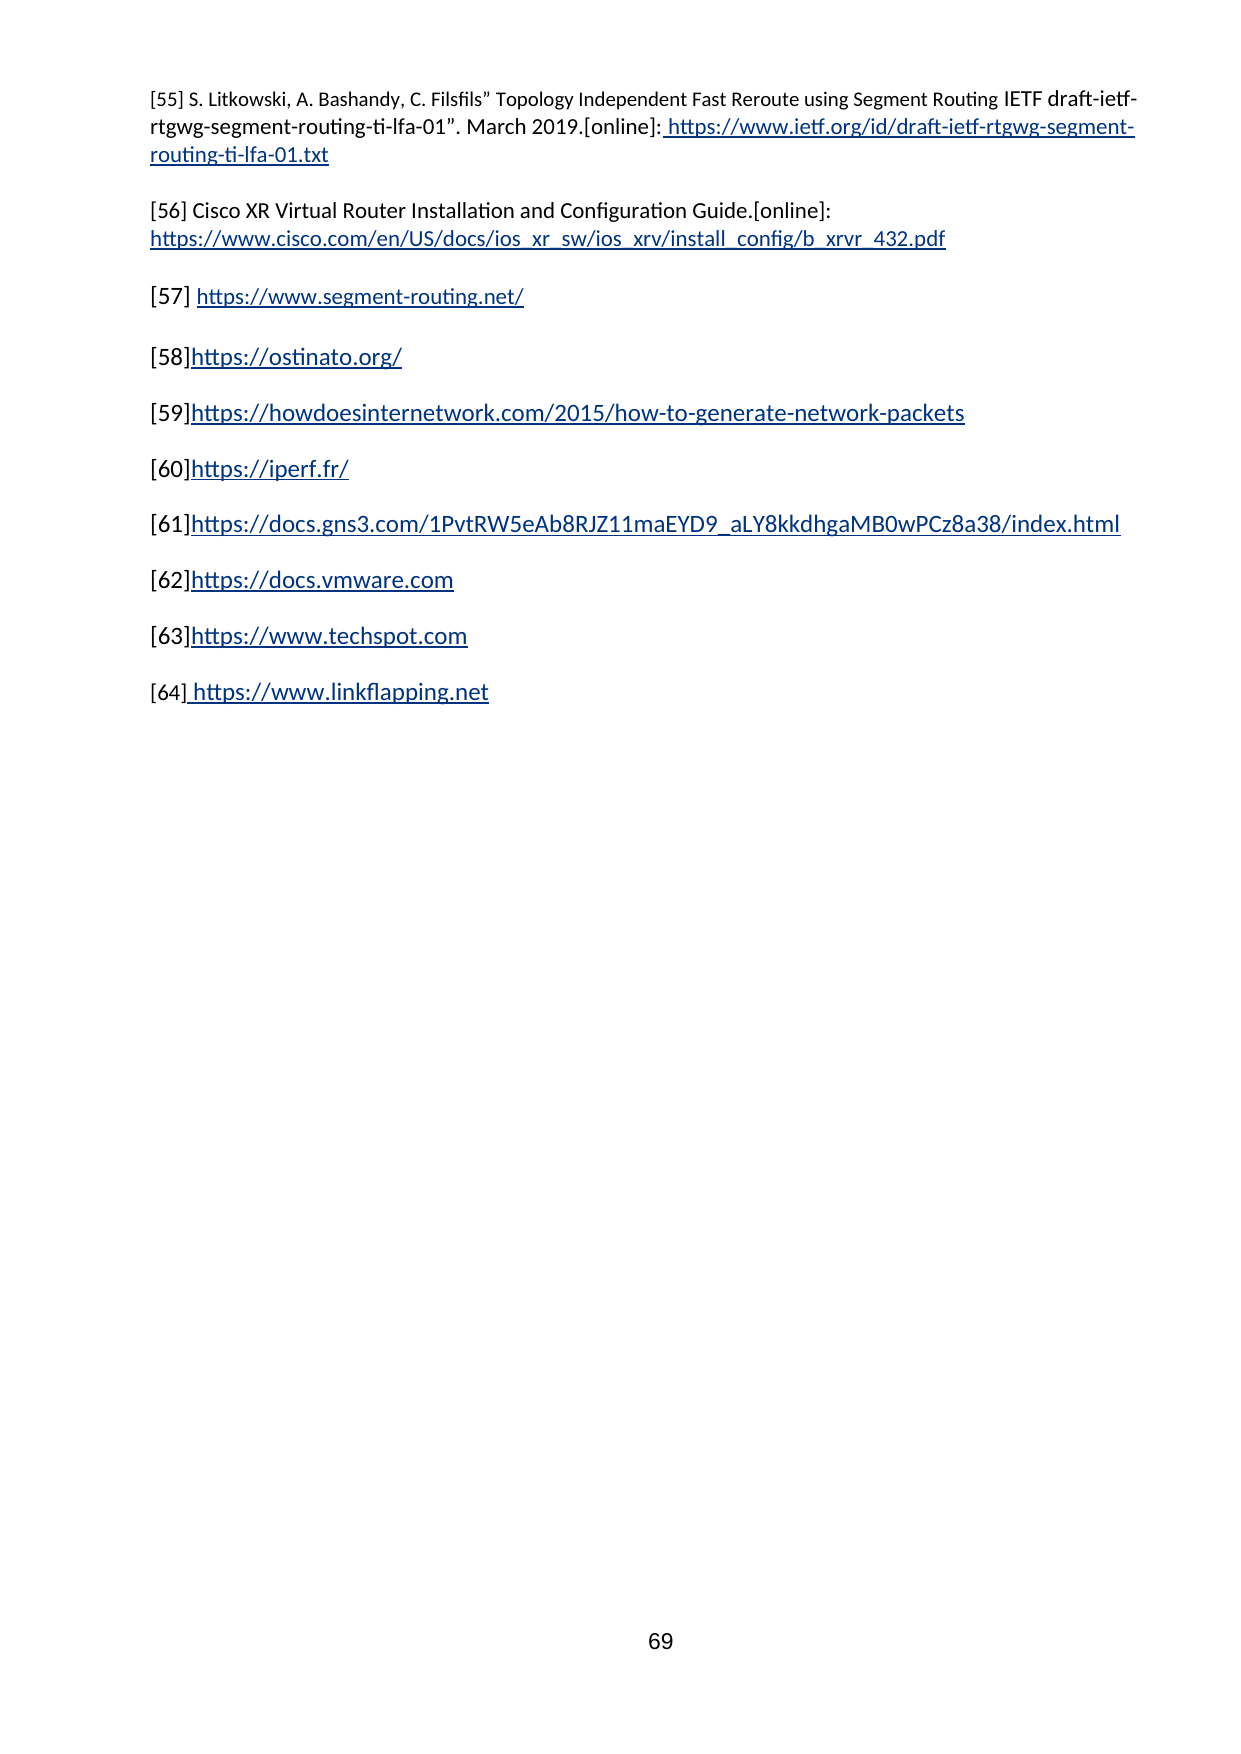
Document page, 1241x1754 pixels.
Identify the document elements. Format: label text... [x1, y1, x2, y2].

text [62]https://docs.vmware.com [150, 564, 1171, 595]
text [58]https://ostinato.org/ [150, 341, 1171, 372]
text [61]https://docs.gns3.com/1PvtRW5eAb8RJZ11maEYD9_aLY8kkdhgaMB0wPCz8a38/index.html [150, 509, 1171, 539]
text [55] S. Litkowski, A. Bashandy, C. Filsfils” Topology Independent Fast Reroute using Segment Routing IETF draft-ietf-rtgwg-segment-routing-ti-lfa-01”. March 2019.[online]: https://www.ietf.org/id/draft-ietf-rtgwg-segment-routing-ti-lfa-01.txt [150, 84, 1171, 168]
text [59]https://howdoesinternetwork.com/2015/how-to-generate-network-packets [150, 397, 1171, 427]
text [57] https://www.segment-routing.net/ [150, 280, 1171, 311]
text [64] https://www.linkflapping.net [150, 676, 1171, 707]
text [60]https://iperf.fr/ [150, 453, 1171, 483]
text [56] Cisco XR Virtual Router Installation and Configuration Guide.[online]: https://www.cisco.com/en/US/docs/ios_xr_sw/ios_xrv/install_config/b_xrvr_432.pdf [150, 196, 1171, 252]
text [63]https://www.techspot.com [150, 620, 1171, 651]
